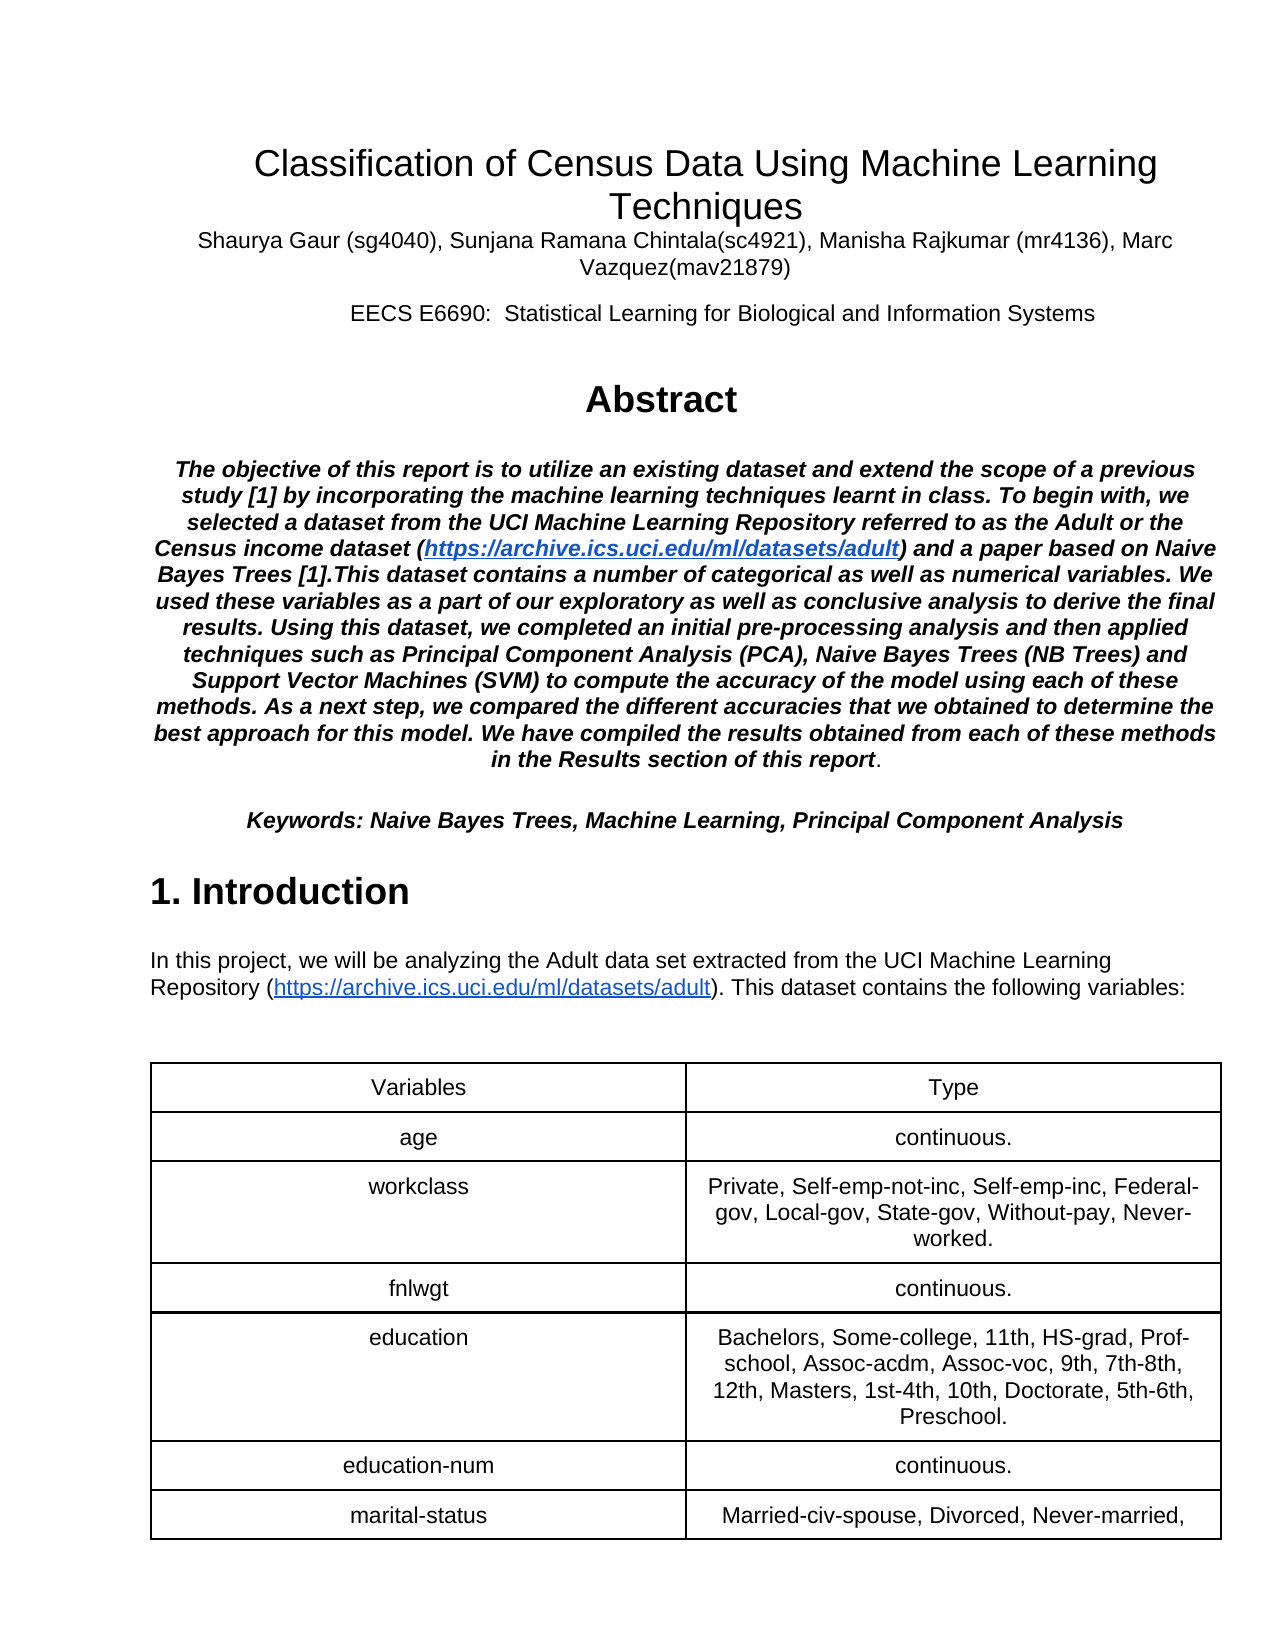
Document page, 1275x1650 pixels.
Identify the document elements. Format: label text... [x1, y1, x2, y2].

text The objective of this report is to utilize an existing dataset and extend the scope of a previous study [1] by incorporating the machine learning techniques learnt in class. To begin with, we selected a dataset from the UCI Machine Learning Repository referred to as the Adult or the Census income dataset (https://archive.ics.uci.edu/ml/datasets/adult) and a paper based on Naive Bayes Trees [1].This dataset contains a number of categorical as well as numerical variables. We used these variables as a part of our exploratory as well as conclusive analysis to derive the final results. Using this dataset, we completed an initial pre-processing analysis and then applied techniques such as Principal Component Analysis (PCA), Naive Bayes Trees (NB Trees) and Support Vector Machines (SVM) to compute the accuracy of the model using each of these methods. As a next step, we compared the different accuracies that we obtained to determine the best approach for this model. We have compiled the results obtained from each of these methods in the Results section of this report. [152, 456, 1220, 772]
table_cell marital-status [152, 1491, 685, 1538]
table_cell continuous. [687, 1113, 1220, 1160]
table_cell education-num [152, 1442, 685, 1489]
text Keywords: Naive Bayes Trees, Machine Learning, Principal Component Analysis [152, 807, 1220, 834]
table_cell continuous. [687, 1264, 1220, 1311]
table_cell age [152, 1113, 685, 1160]
table_header Variables [152, 1064, 685, 1111]
table_cell Private, Self-emp-not-inc, Self-emp-inc, Federal-gov, Local-gov, State-gov, Without-pay, Never-worked. [687, 1162, 1220, 1262]
text 1. Introduction [150, 869, 1220, 912]
text In this project, we will be analyzing the Adult data set extracted from the UCI Machine Learning Repository (https://archive.ics.uci.edu/ml/datasets/adult). This dataset contains the following variables: [150, 947, 1220, 1000]
table_cell education [152, 1314, 685, 1440]
text Classification of Census Data Using Machine Learning Techniques [191, 141, 1220, 227]
text Shaurya Gaur (sg4040), Sunjana Ramana Chintala(sc4921), Manisha Rajkumar (mr4136), Marc Vazquez(mav21879) [150, 227, 1220, 280]
table_cell workclass [152, 1162, 685, 1262]
table_cell Bachelors, Some-college, 11th, HS-grad, Prof-school, Assoc-acdm, Assoc-voc, 9th, 7th-8th, 12th, Masters, 1st-4th, 10th, Doctorate, 5th-6th, Preschool. [687, 1314, 1220, 1440]
table_header Type [687, 1064, 1220, 1111]
table_cell continuous. [687, 1442, 1220, 1489]
text Abstract [585, 378, 1220, 421]
text EECS E6690: Statistical Learning for Biological and Information Systems [150, 299, 1220, 326]
table_cell fnlwgt [152, 1264, 685, 1311]
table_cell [687, 1491, 1220, 1538]
